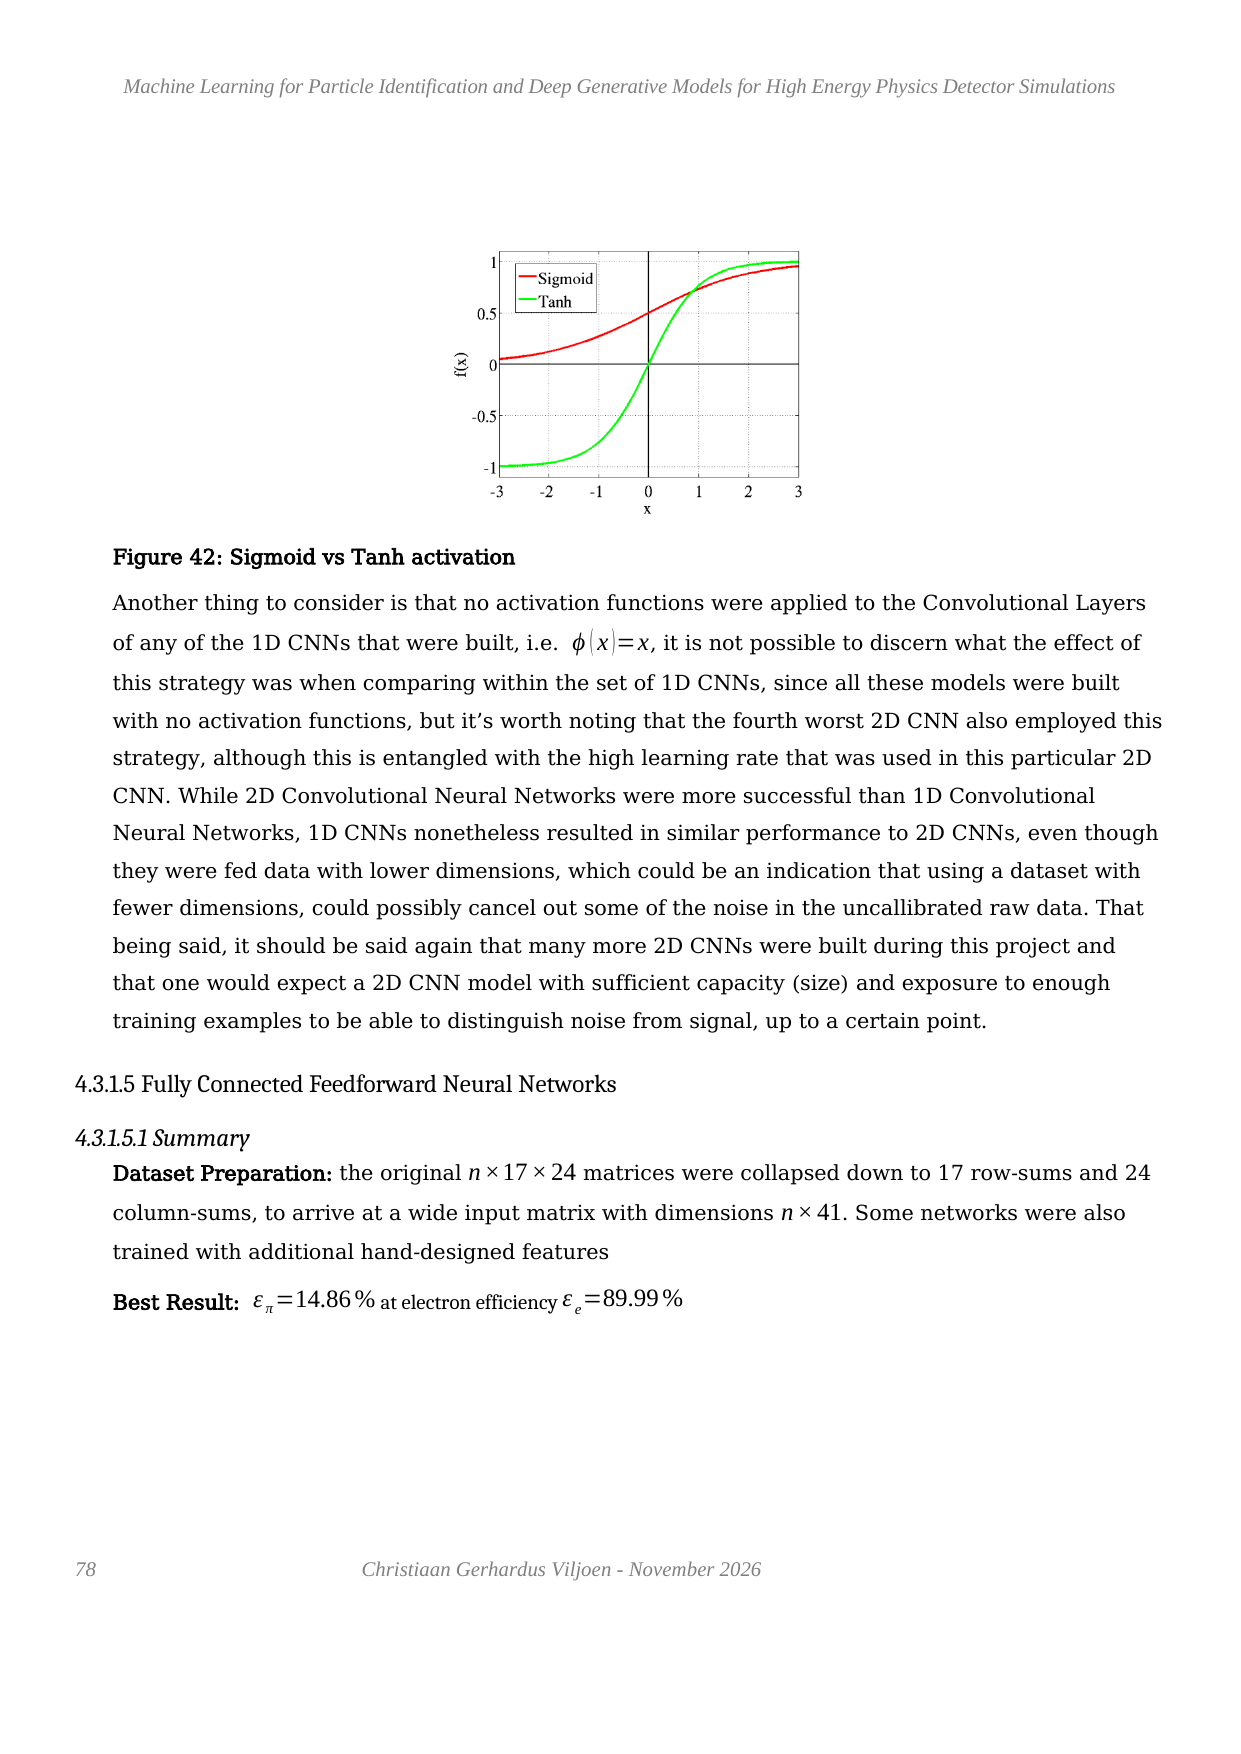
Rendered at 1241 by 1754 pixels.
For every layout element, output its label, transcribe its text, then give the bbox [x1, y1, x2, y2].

text Another thing to consider is that no activation functions were applied to the Convolutional Layers of any of the 1D CNNs that were built, i.e. , it is not possible to discern what the effect of this strategy was when comparing within the set of 1D CNNs, since all these models were built with no activation functions, but it’s worth noting that the fourth worst 2D CNN also employed this strategy, although this is entangled with the high learning rate that was used in this particular 2D CNN. While 2D Convolutional Neural Networks were more successful than 1D Convolutional Neural Networks, 1D CNNs nonetheless resulted in similar performance to 2D CNNs, even though they were fed data with lower dimensions, which could be an indication that using a dataset with fewer dimensions, could possibly cancel out some of the noise in the uncallibrated raw data. That being said, it should be said again that many more 2D CNNs were built during this project and that one would expect a 2D CNN model with sufficient capacity (size) and exposure to enough training examples to be able to distinguish noise from signal, up to a certain point. [112, 589, 1165, 1032]
text Best Result: at electron efficiency [112, 1285, 1165, 1318]
subtitle Fully Connected Feedforward Neural Networks [75, 1070, 1165, 1099]
picture [441, 226, 837, 523]
text Figure 42: Sigmoid vs Tanh activation [112, 543, 1165, 568]
subtitle Summary [75, 1124, 1165, 1152]
text Dataset Preparation: the original matrices were collapsed down to 17 row-sums and 24 column-sums, to arrive at a wide input matrix with dimensions . Some networks were also trained with additional hand-designed features [112, 1159, 1165, 1264]
